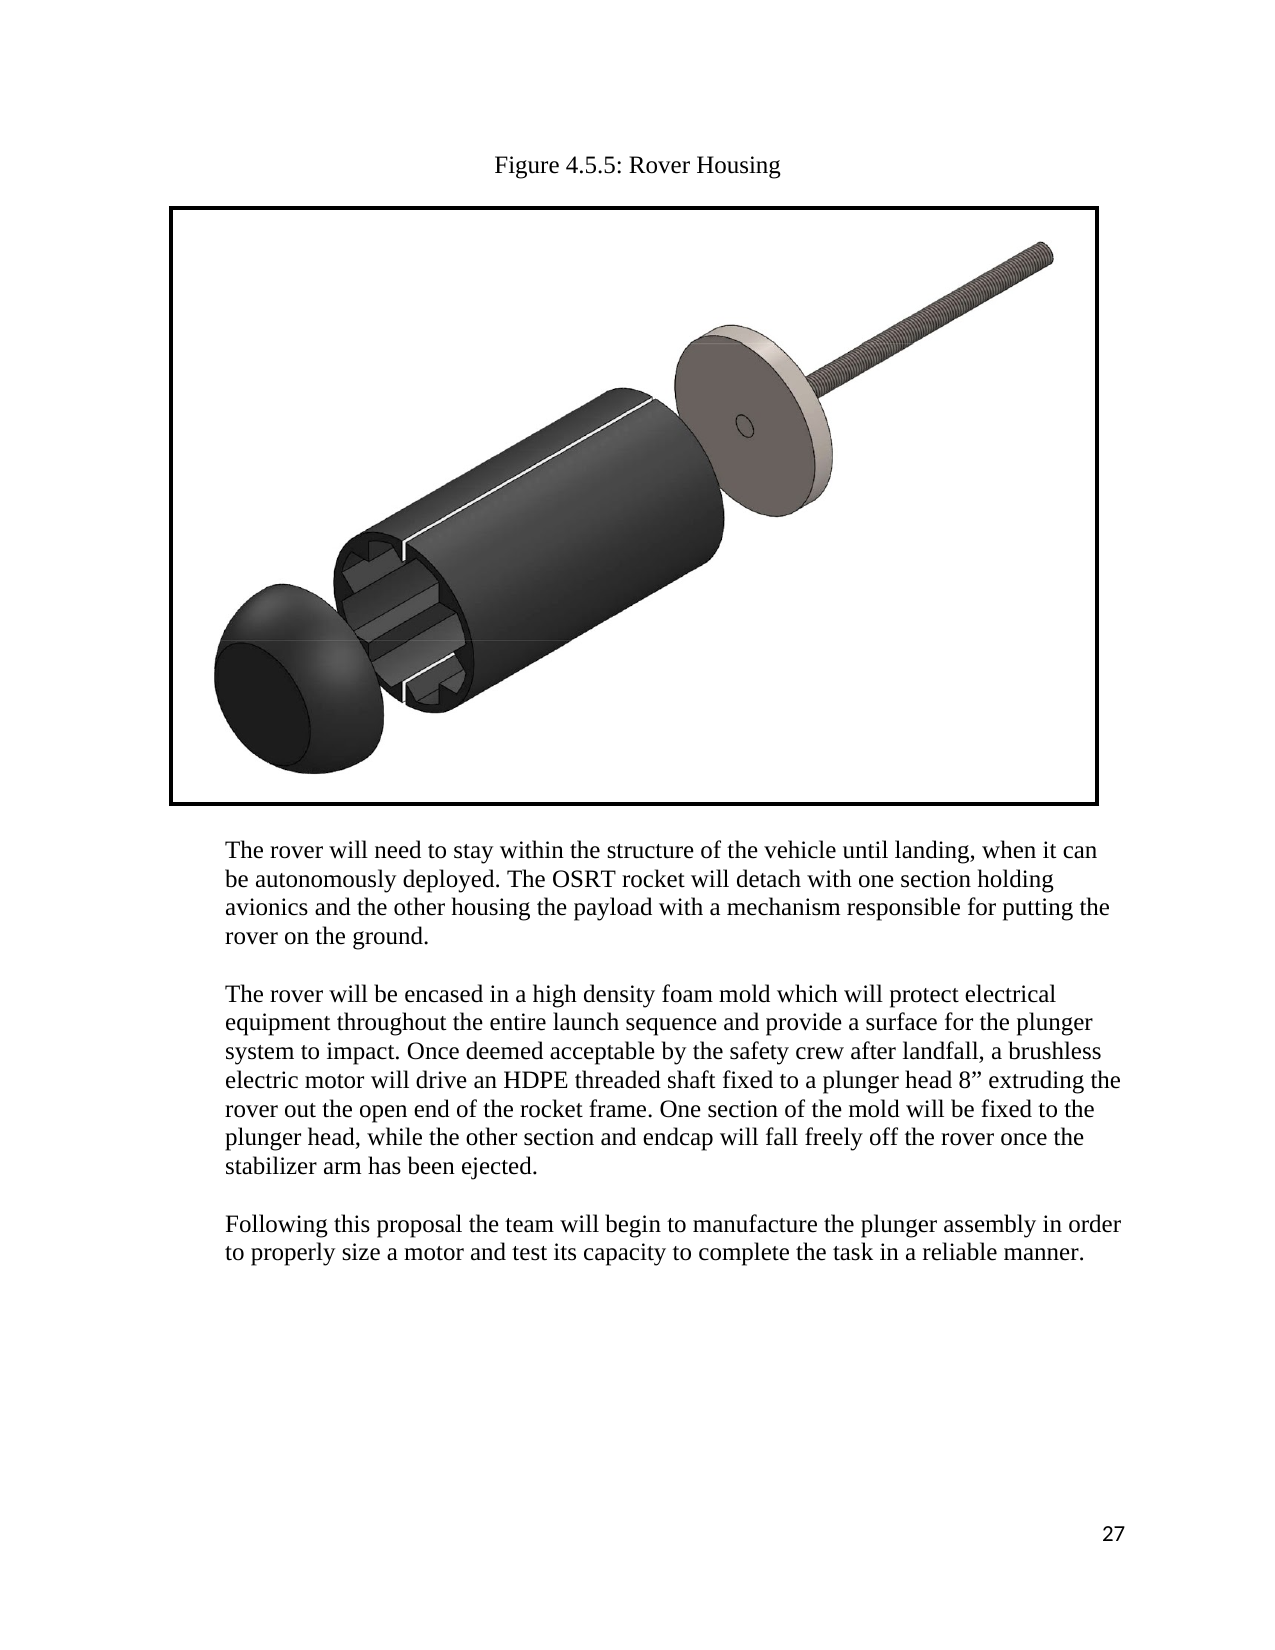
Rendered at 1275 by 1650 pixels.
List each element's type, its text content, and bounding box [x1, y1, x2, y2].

text Figure 4.5.5: Rover Housing [150, 150, 1125, 179]
text The rover will need to stay within the structure of the vehicle until landing, when it can be autonomously deployed. The OSRT rocket will detach with one section holding avionics and the other housing the payload with a mechanism responsible for putting the rover on the ground. [225, 835, 1125, 950]
text The rover will be encased in a high density foam mold which will protect electrical equipment throughout the entire launch sequence and provide a surface for the plunger system to impact. Once deemed acceptable by the safety crew after landfall, a brushless electric motor will drive an HDPE threaded shaft fixed to a plunger head 8” extruding the rover out the open end of the rocket frame. One section of the mold will be fixed to the plunger head, while the other section and endcap will fall freely off the rover once the stabilizer arm has been ejected. [225, 979, 1125, 1180]
picture [173, 210, 1095, 802]
text Following this proposal the team will begin to manufacture the plunger assembly in order to properly size a motor and test its capacity to complete the task in a reliable manner. [225, 1209, 1125, 1266]
